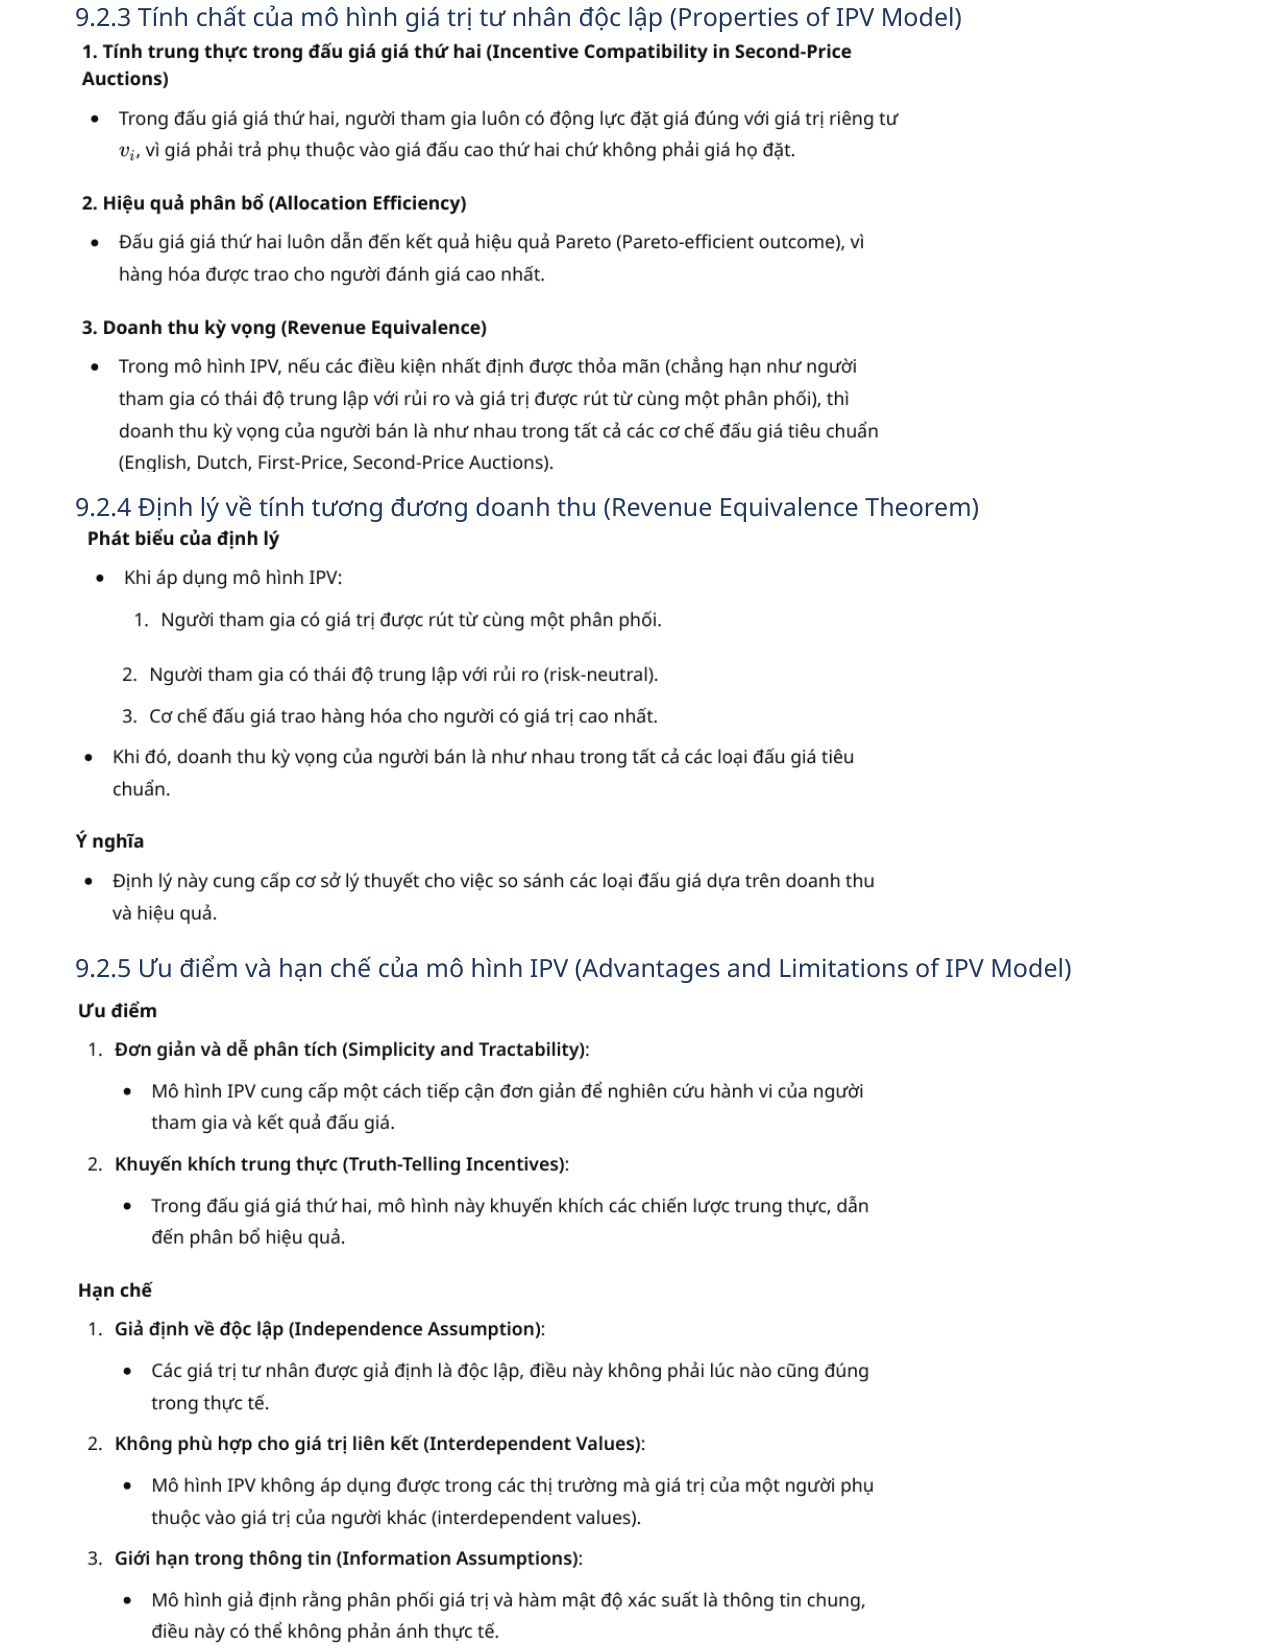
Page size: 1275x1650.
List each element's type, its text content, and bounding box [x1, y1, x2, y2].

picture [75, 526, 686, 641]
subtitle 9.2.3 Tính chất của mô hình giá trị tư nhân độc lập (Properties of IPV Model) [75, 0, 1200, 34]
picture [75, 659, 907, 932]
picture [75, 987, 880, 1644]
subtitle 9.2.4 Định lý về tính tương đương doanh thu (Revenue Equivalence Theorem) [75, 490, 1200, 524]
subtitle 9.2.5 Ưu điểm và hạn chế của mô hình IPV (Advantages and Limitations of IPV Model) [75, 951, 1200, 985]
picture [75, 36, 910, 472]
